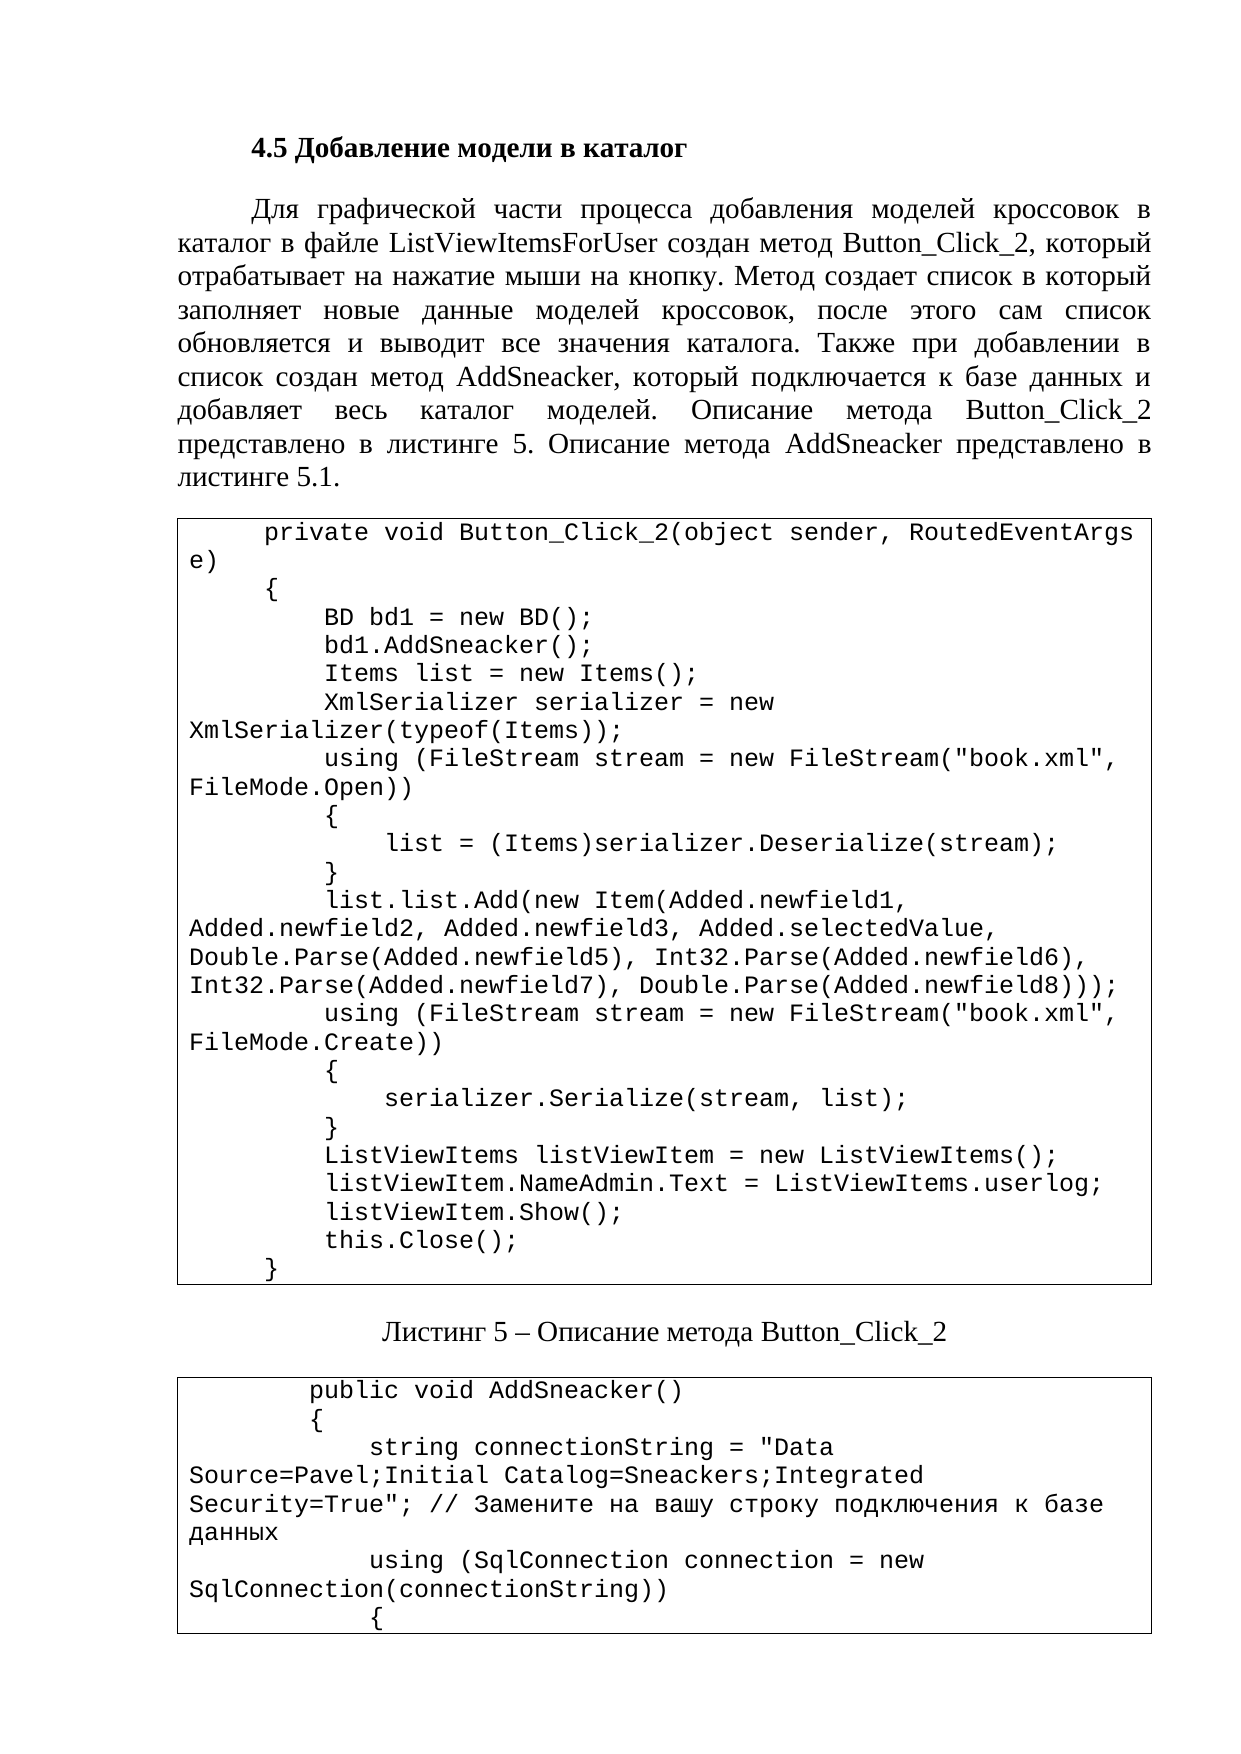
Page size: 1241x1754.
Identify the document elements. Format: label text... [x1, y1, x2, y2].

subtitle 4.5 Добавление модели в каталог [177, 130, 1152, 163]
text Листинг 5 – Описание метода Button_Click_2 [177, 1314, 1152, 1348]
text Для графической части процесса добавления моделей кроссовок в каталог в файле ListViewItemsForUser создан метод Button_Click_2, который отрабатывает на нажатие мыши на кнопку. Метод создает список в который заполняет новые данные моделей кроссовок, после этого сам список обновляется и выводит все значения каталога. Также при добавлении в список создан метод AddSneacker, который подключается к базе данных и добавляет весь каталог моделей. Описание метода Button_Click_2 представлено в листинге 5. Описание метода AddSneacker представлено в листинге 5.1. [177, 191, 1152, 493]
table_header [178, 1378, 1151, 1633]
table_header private void Button_Click_2(object sender, RoutedEventArgs e) { BD bd1 = new BD(); bd1.AddSneacker(); Items list = new Items(); XmlSerializer serializer = new XmlSerializer(typeof(Items)); using (FileStream stream = new FileStream("book.xml", FileMode.Open)) { list = (Items)serializer.Deserialize(stream); } list.list.Add(new Item(Added.newfield1, Added.newfield2, Added.newfield3, Added.selectedValue, Double.Parse(Added.newfield5), Int32.Parse(Added.newfield6), Int32.Parse(Added.newfield7), Double.Parse(Added.newfield8))); using (FileStream stream = new FileStream("book.xml", FileMode.Create)) { serializer.Serialize(stream, list); } ListViewItems listViewItem = new ListViewItems(); listViewItem.NameAdmin.Text = ListViewItems.userlog; listViewItem.Show(); this.Close(); } [178, 519, 1151, 1284]
